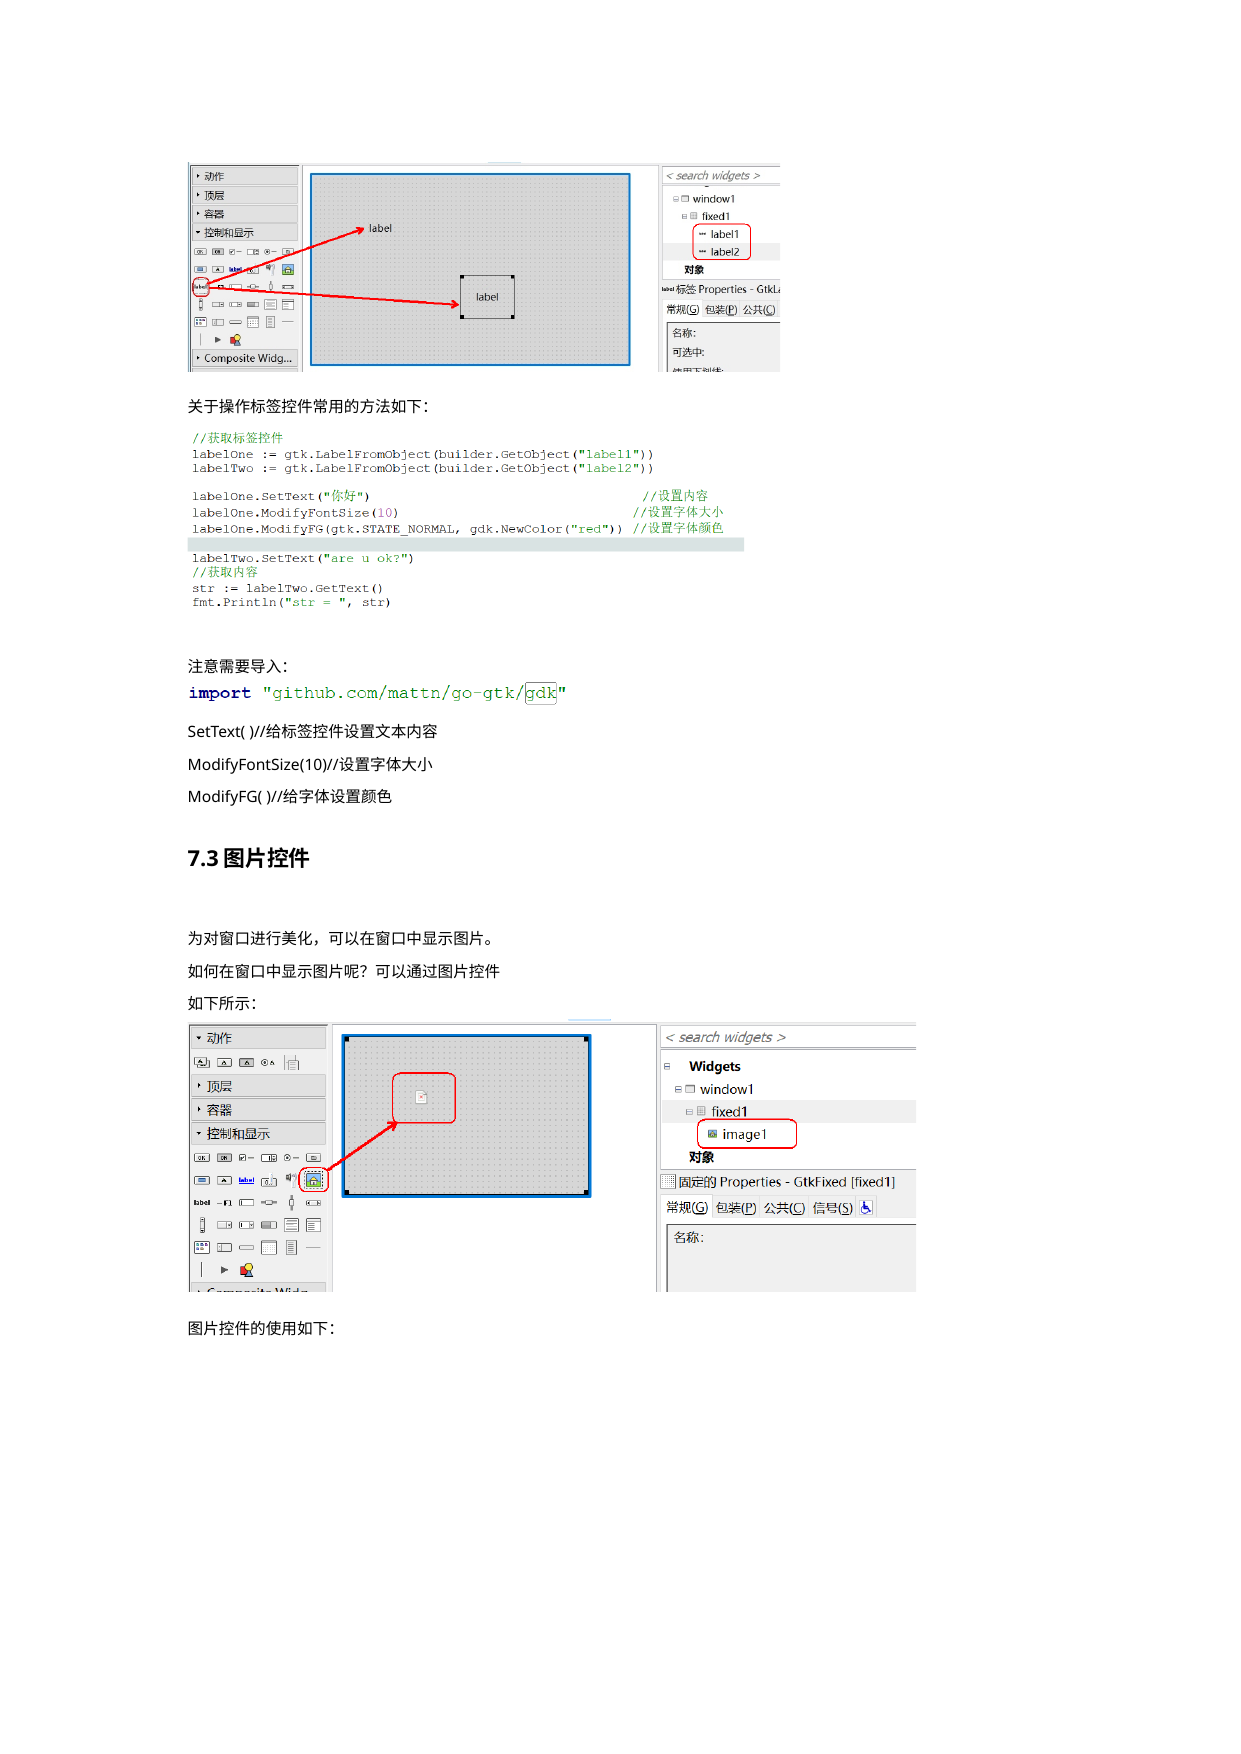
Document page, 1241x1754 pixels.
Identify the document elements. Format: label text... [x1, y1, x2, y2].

picture [187, 1019, 917, 1292]
subtitle 7.3图片控件 [187, 841, 1053, 874]
text SetText( )//给标签控件设置文本内容 [187, 714, 1053, 747]
text ModifyFG( )//给字体设置颜色 [187, 779, 1053, 812]
text 为对窗口进行美化，可以在窗口中显示图片。 [187, 922, 1053, 954]
picture [187, 162, 781, 372]
text ModifyFontSize(10)//设置字体大小 [187, 747, 1053, 779]
text 关于操作标签控件常用的方法如下： [187, 389, 1053, 422]
picture [187, 422, 745, 619]
text 如下所示： [187, 987, 1053, 1019]
text 如何在窗口中显示图片呢？可以通过图片控件 [187, 954, 1053, 987]
text 注意需要导入： [187, 649, 1053, 682]
text 图片控件的使用如下： [187, 1312, 1053, 1344]
picture [187, 682, 605, 708]
